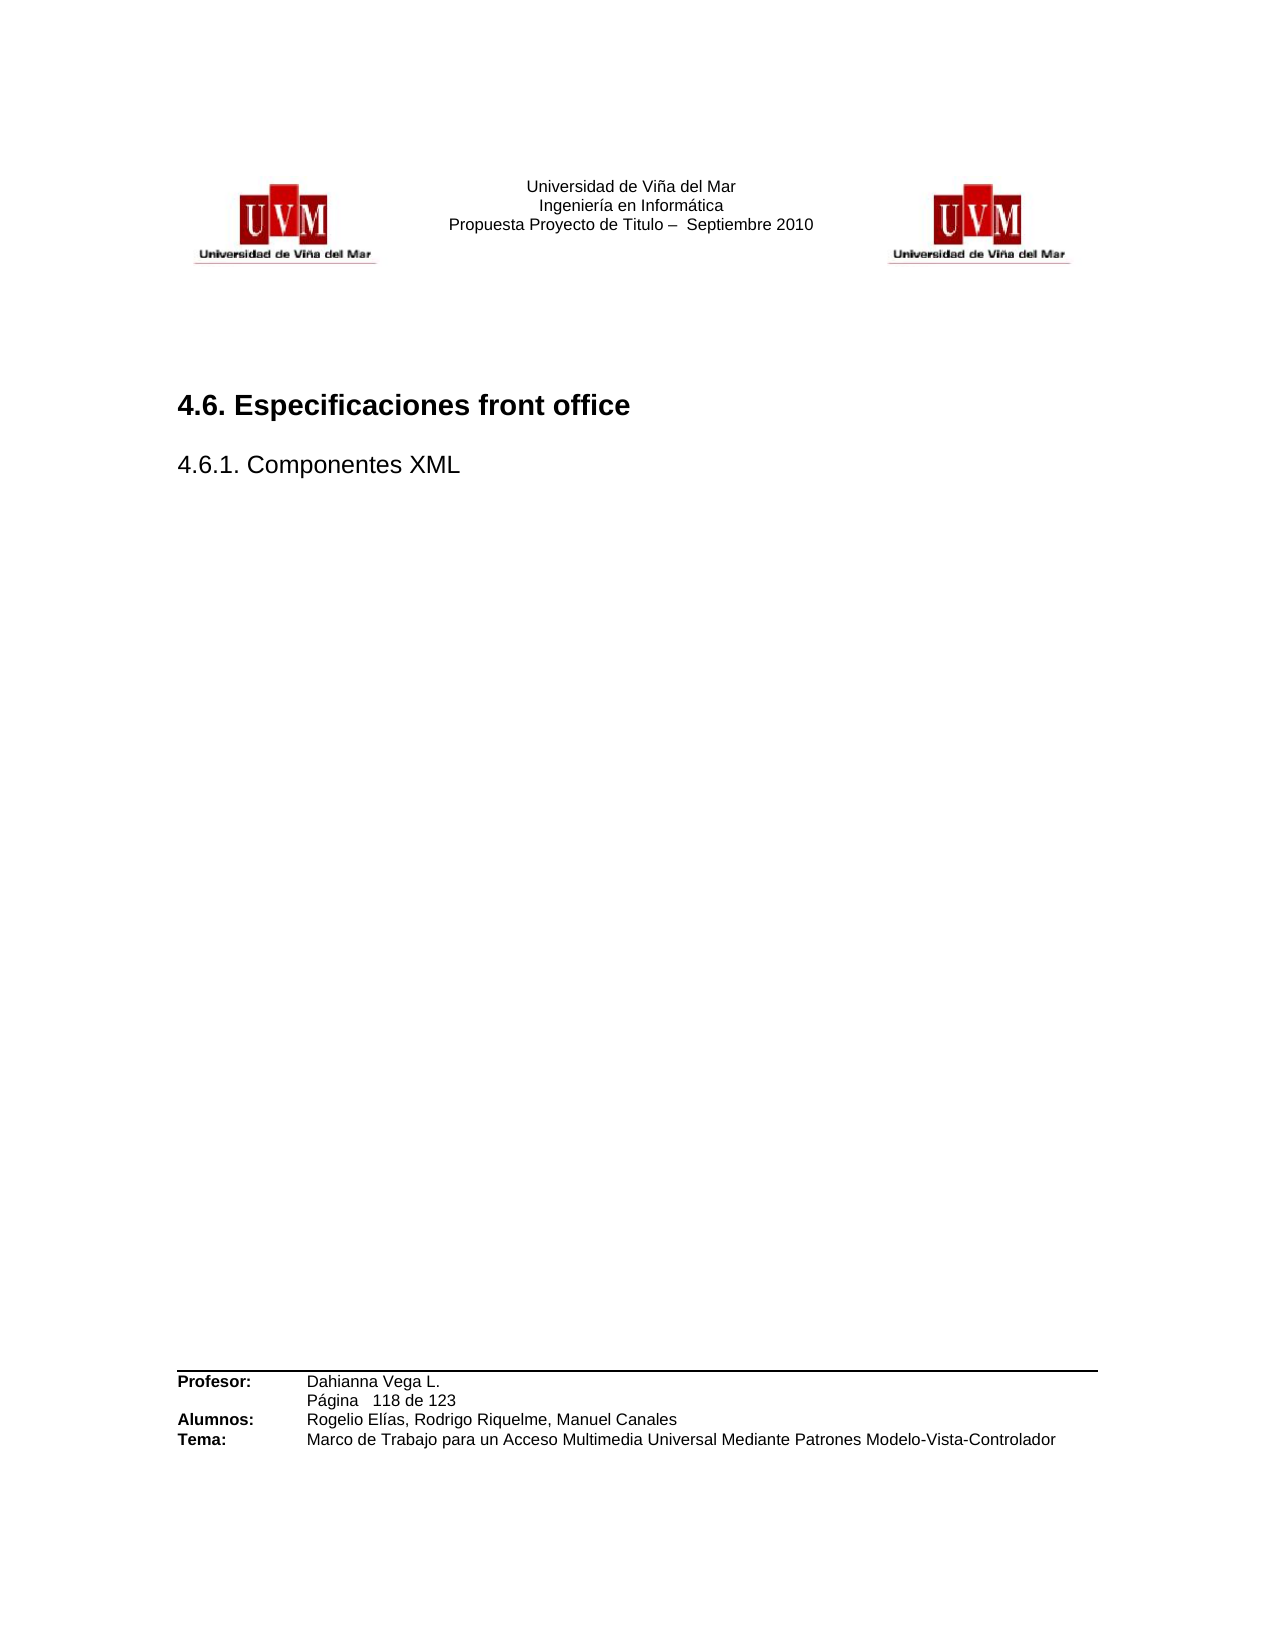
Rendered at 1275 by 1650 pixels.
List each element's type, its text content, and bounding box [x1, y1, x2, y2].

picture [871, 176, 1084, 267]
picture [177, 176, 390, 267]
text 4.6.1. Componentes XML [177, 450, 1098, 479]
